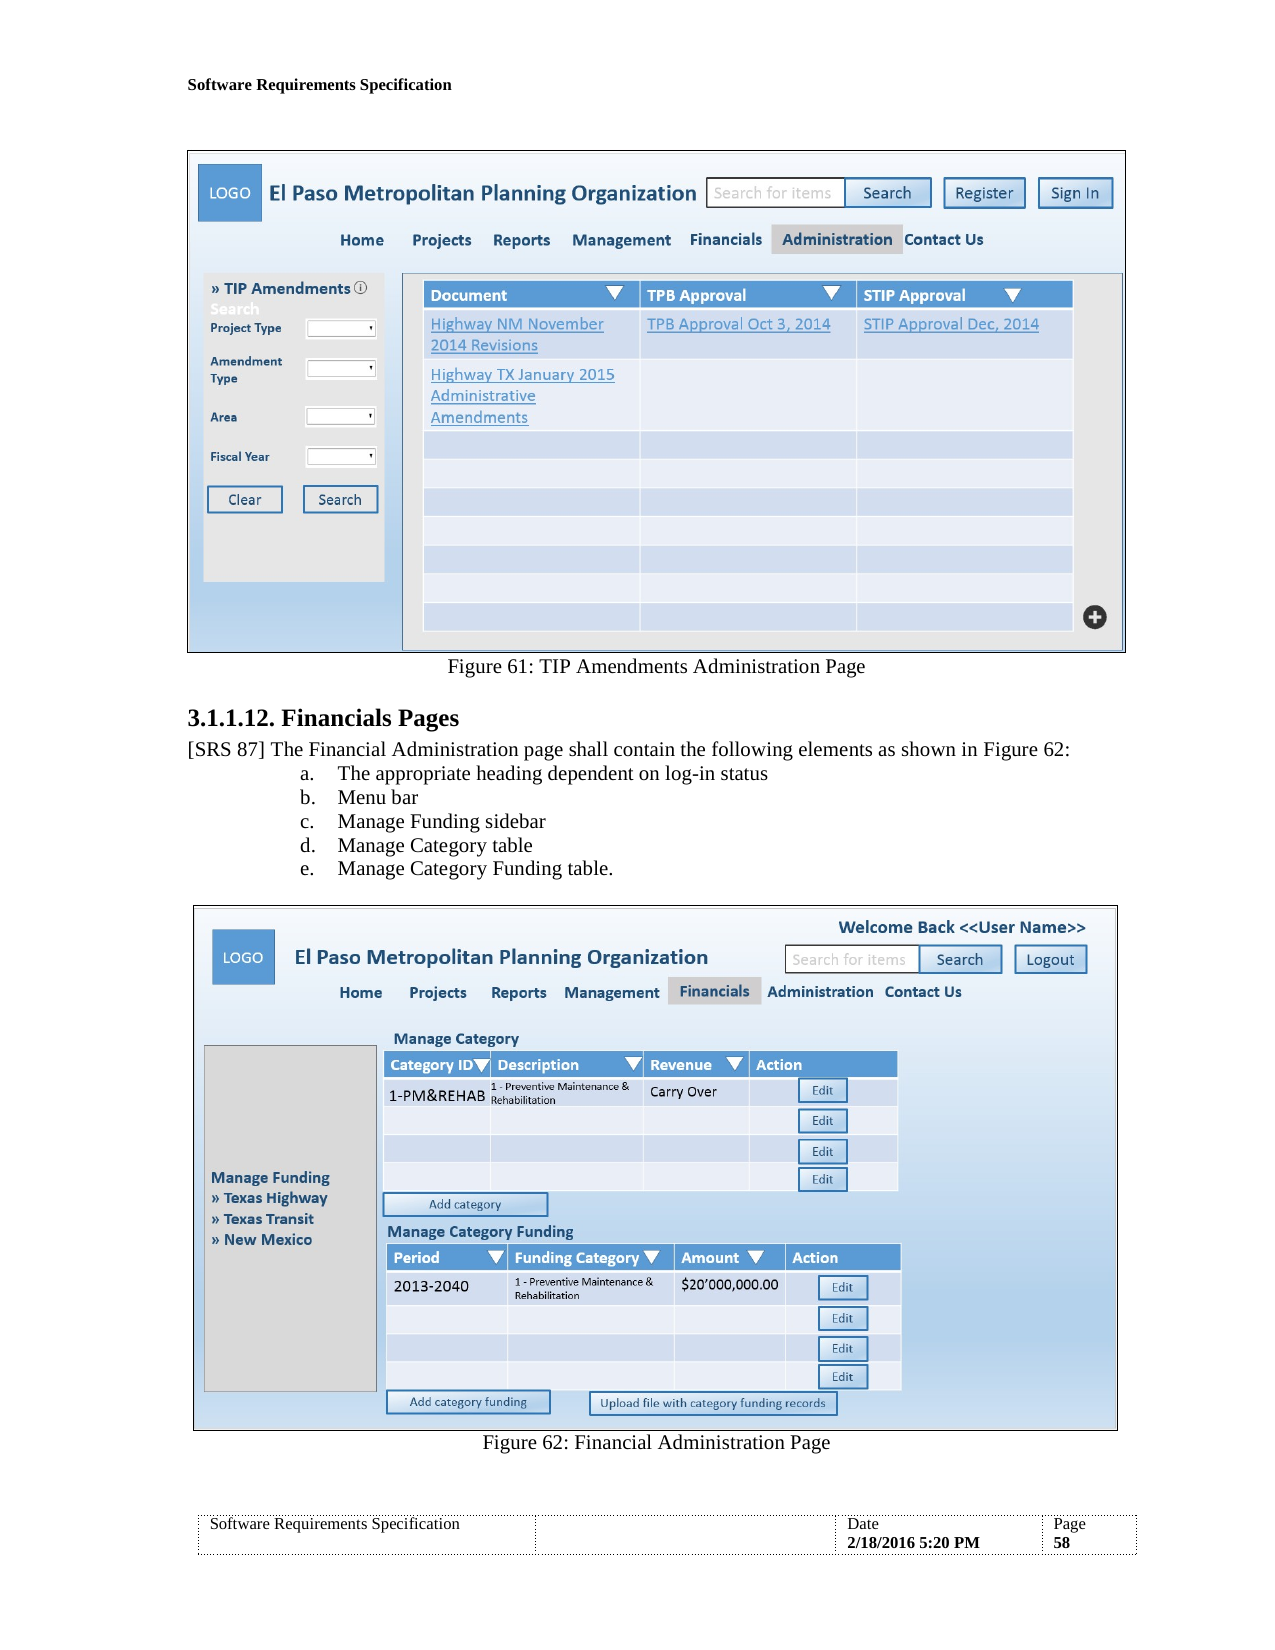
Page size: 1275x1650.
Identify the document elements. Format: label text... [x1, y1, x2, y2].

text e. Manage Category Funding table. [300, 857, 1148, 880]
text Figure 61: TIP Amendments Administration Page [445, 653, 868, 678]
picture [188, 151, 1125, 652]
picture [194, 906, 1117, 1430]
text c. Manage Funding sidebar d. Manage Category table [300, 809, 548, 857]
text 3.1.1.12. Financials Pages [187, 703, 1148, 731]
table_header Date 2/18/2016 5:20 PM [836, 1515, 1042, 1554]
table_header Page 58 [1042, 1515, 1136, 1554]
text Figure 62: Financial Administration Page [480, 1431, 833, 1454]
text a. The appropriate heading dependent on log-in status b. Menu bar [300, 761, 769, 809]
table_header [536, 1515, 836, 1554]
text [SRS 87] The Financial Administration page shall contain the following elements as shown in Figure 62: [187, 737, 1148, 761]
table_header Software Requirements Specification [198, 1515, 536, 1554]
